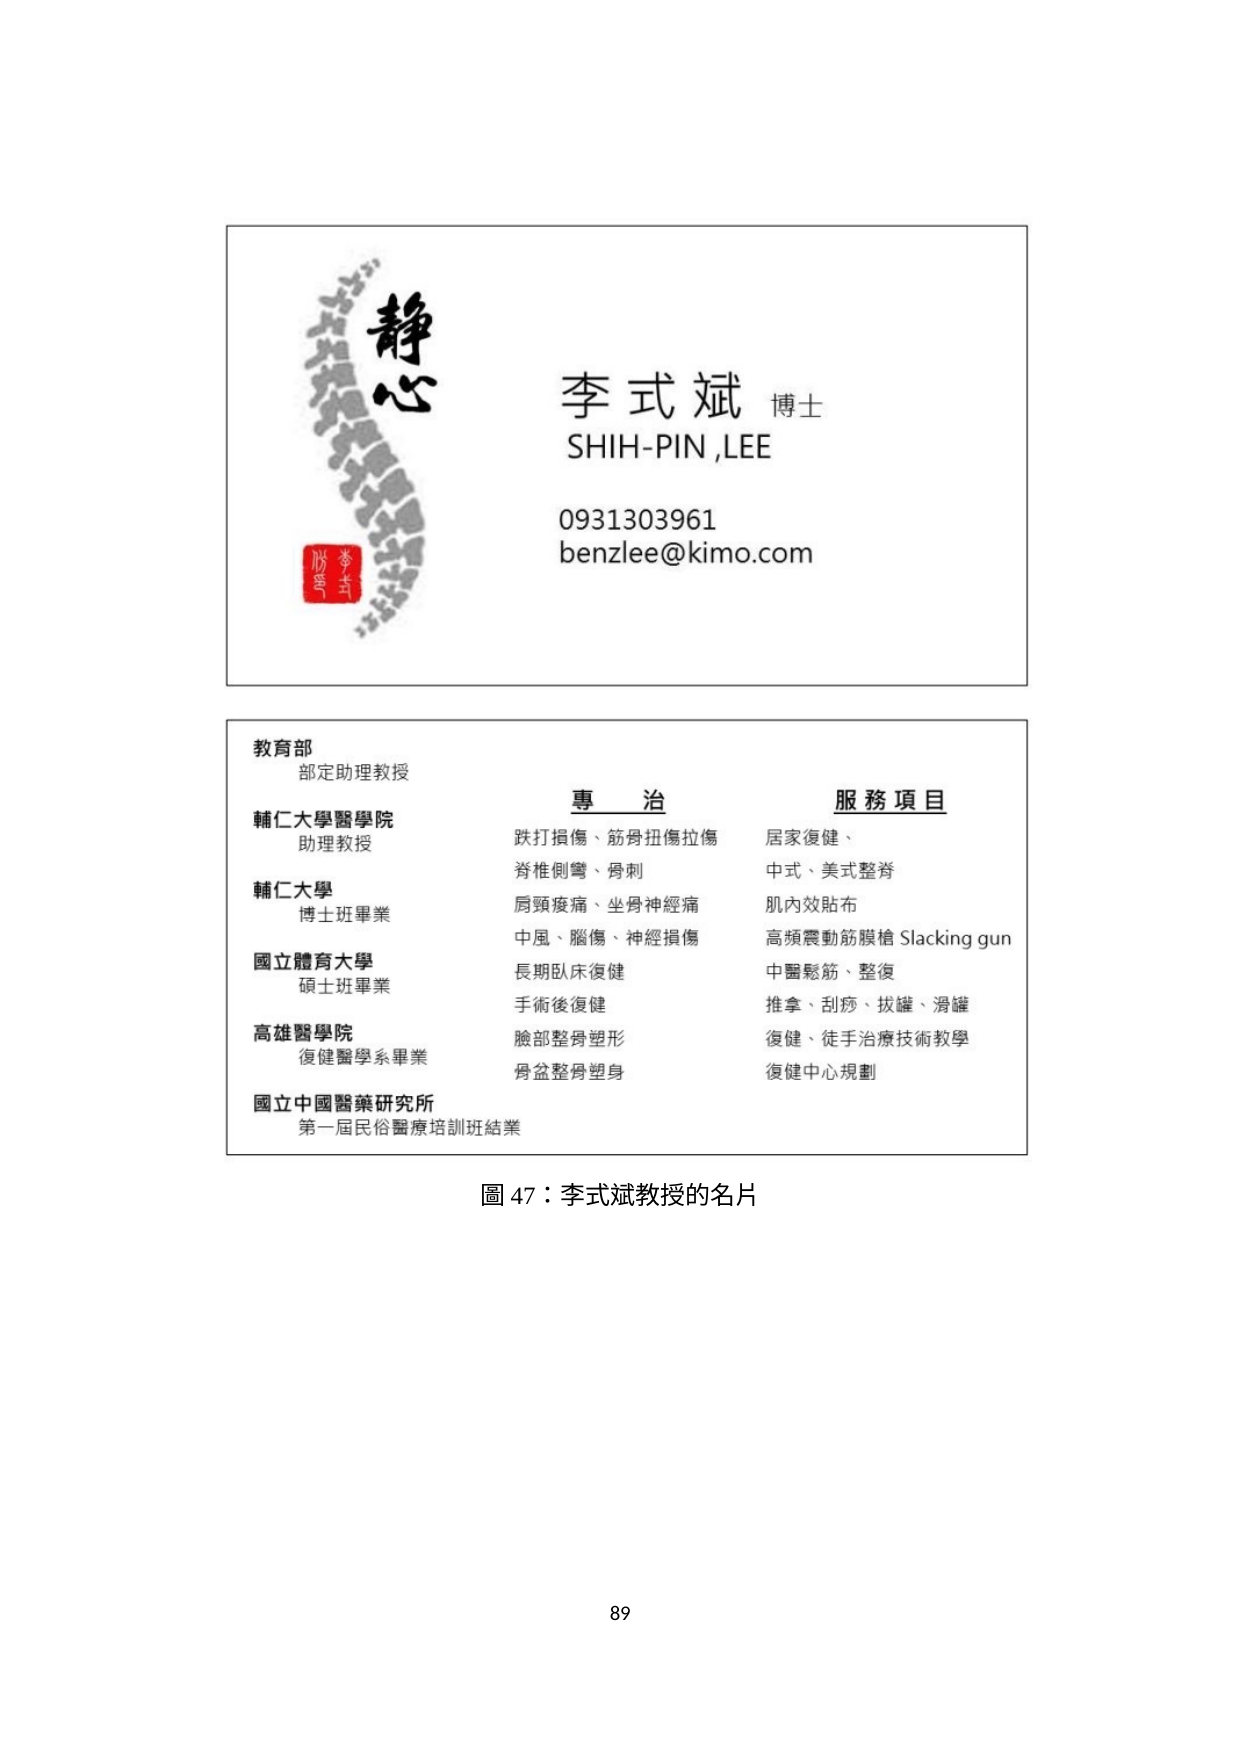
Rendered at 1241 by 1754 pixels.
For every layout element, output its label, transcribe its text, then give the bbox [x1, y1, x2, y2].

text 圖 47：李式斌教授的名片 [187, 1175, 1053, 1212]
picture [187, 170, 1073, 1167]
